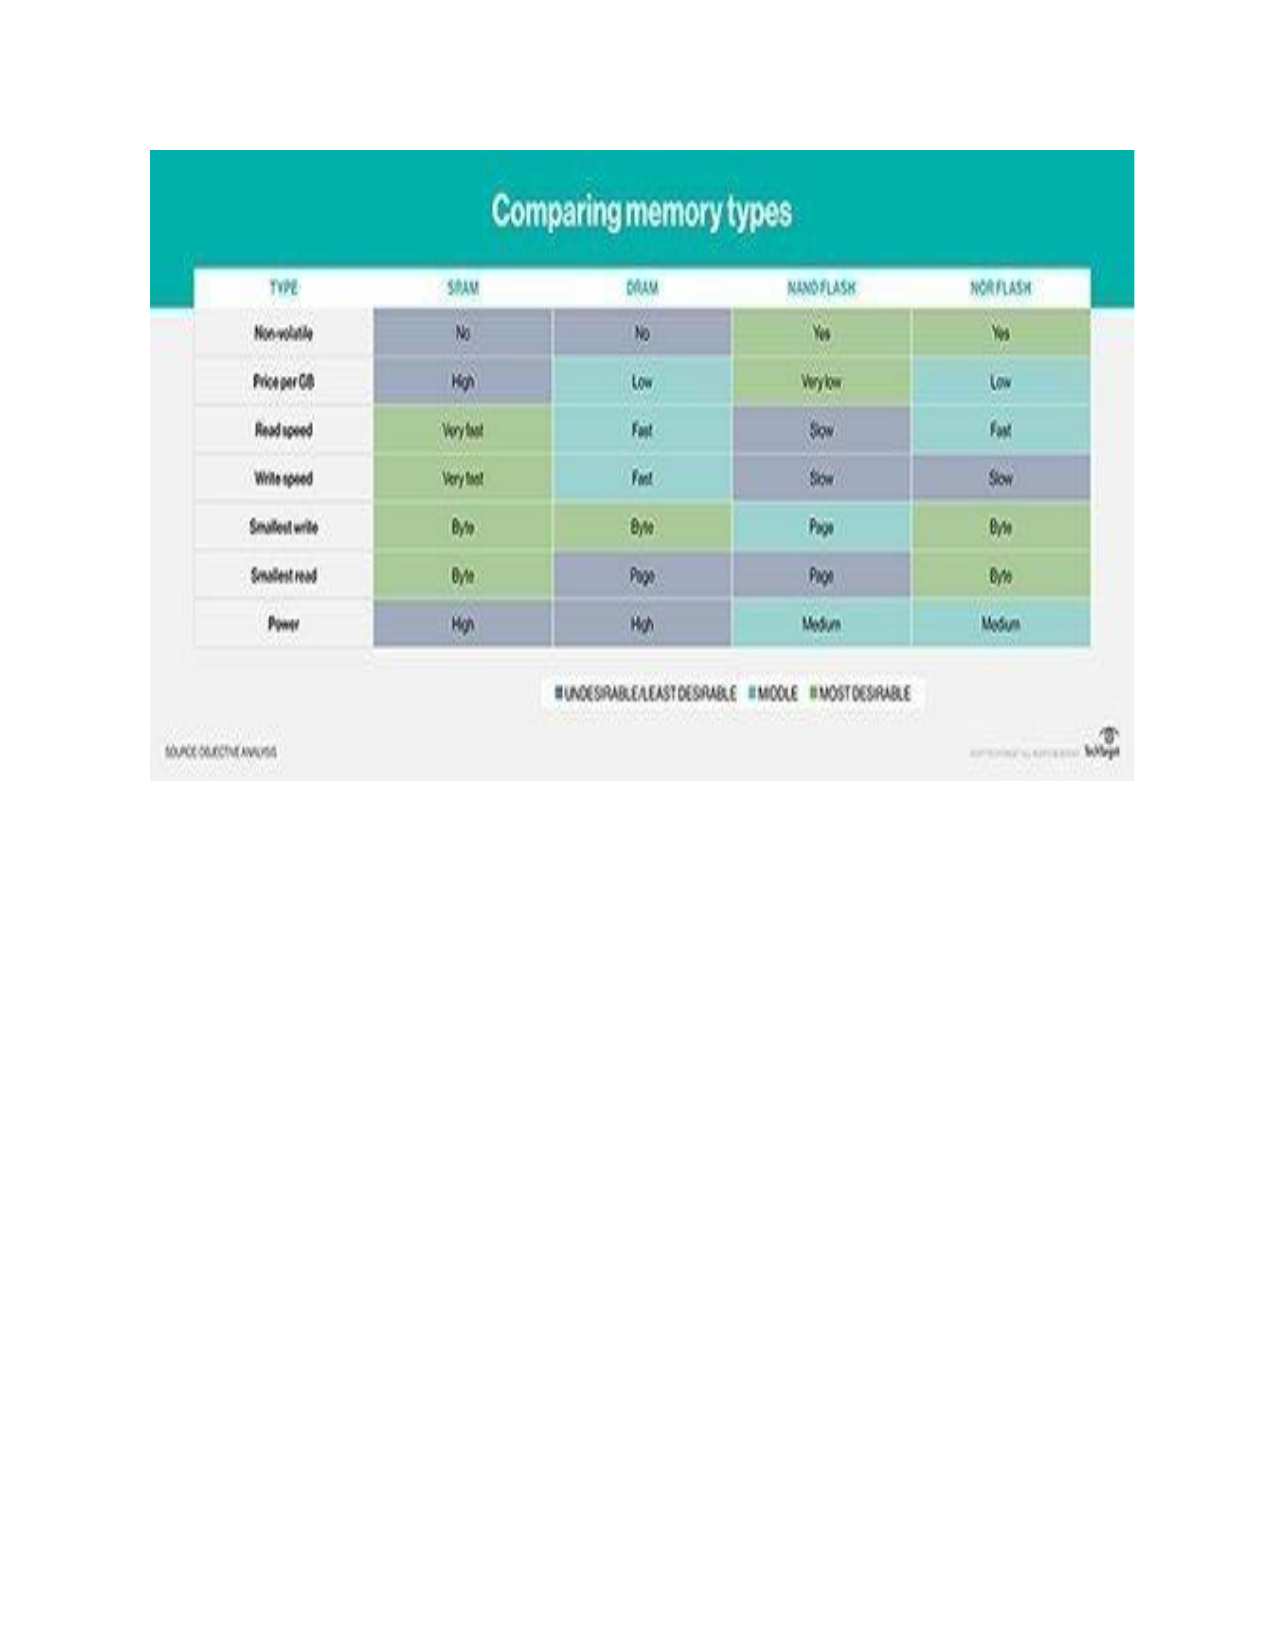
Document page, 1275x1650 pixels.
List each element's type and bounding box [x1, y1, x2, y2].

picture [150, 150, 1135, 781]
